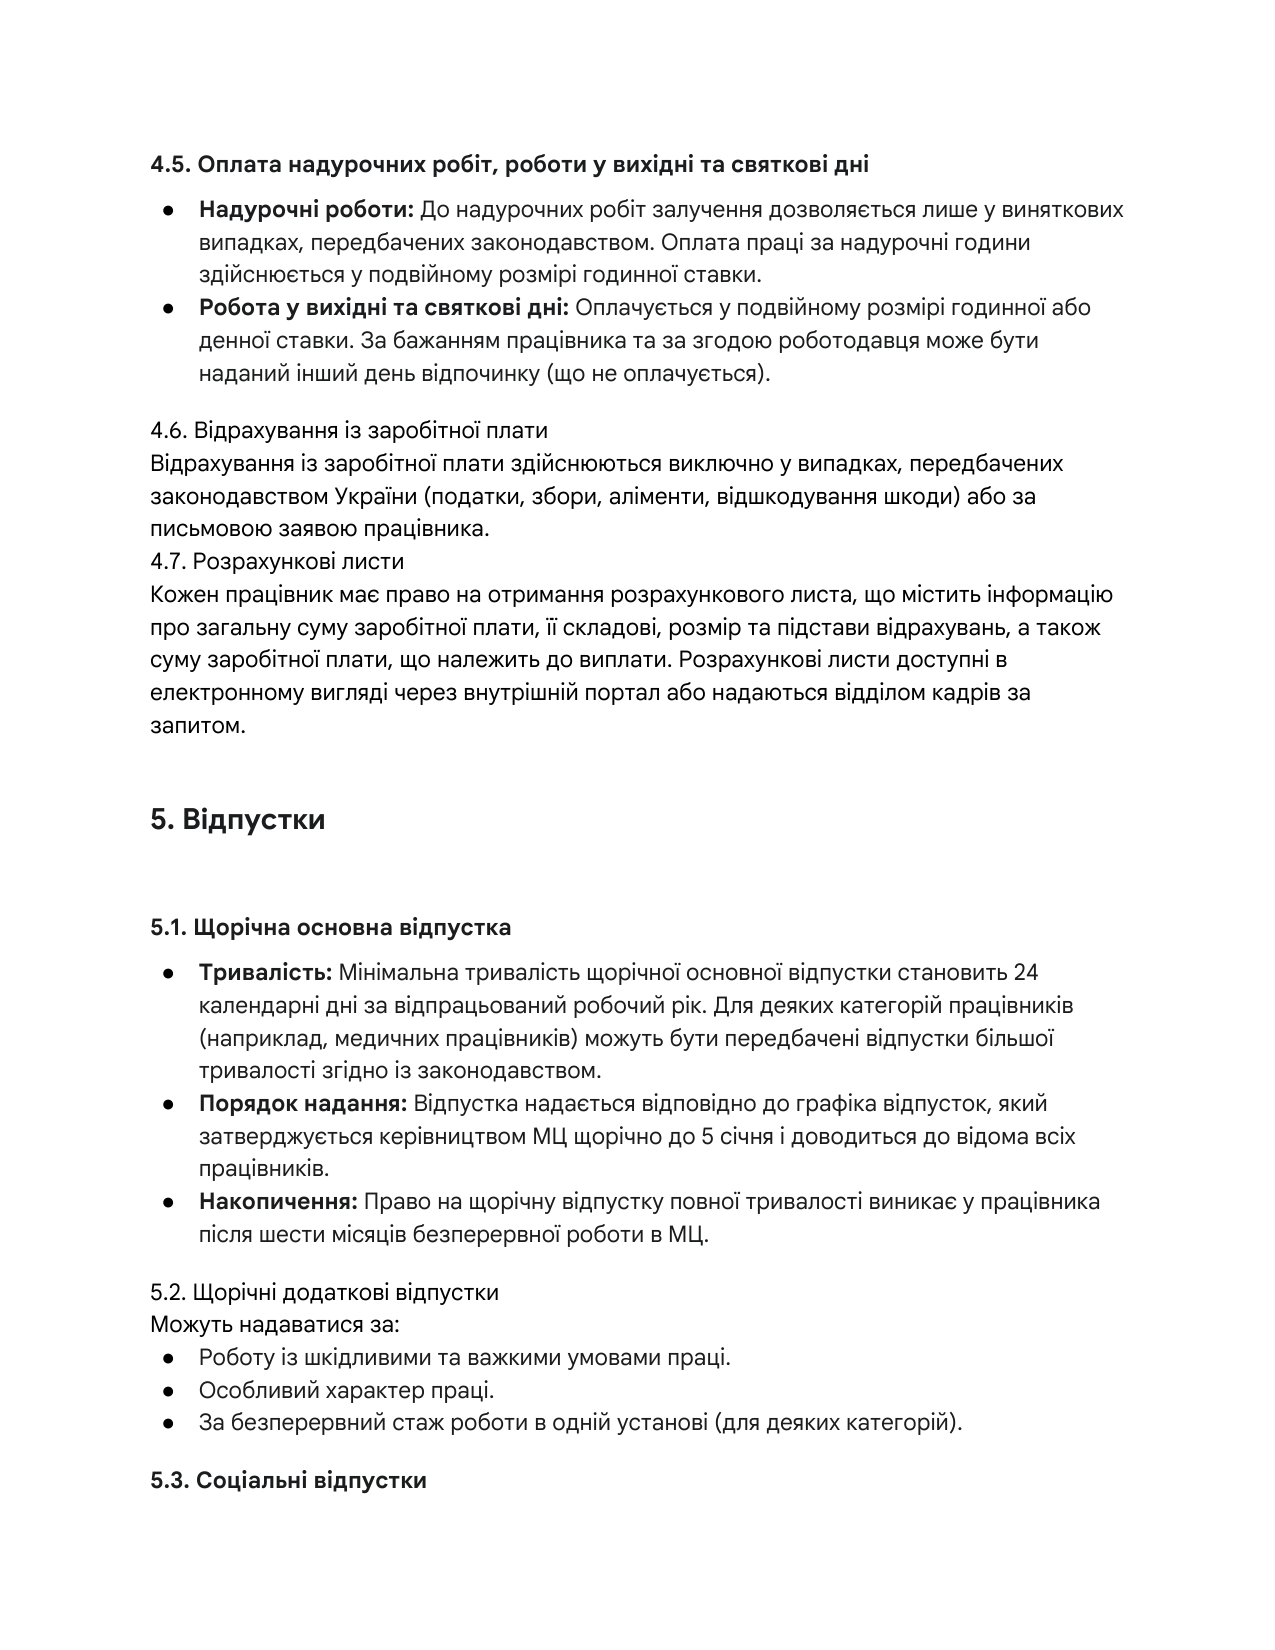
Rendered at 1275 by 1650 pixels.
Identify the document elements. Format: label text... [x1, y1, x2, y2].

list Роботу із шкідливими та важкими умовами праці. [161, 1343, 1125, 1372]
text 5.3. Соціальні відпустки [150, 1466, 1125, 1495]
text 5.2. Щорічні додаткові відпустки [150, 1278, 1125, 1306]
subtitle 5. Відпустки [150, 801, 1125, 838]
text 4.5. Оплата надурочних робіт, роботи у вихідні та святкові дні [150, 150, 1125, 179]
text 4.7. Розрахункові листи [150, 547, 1125, 576]
text 5.1. Щорічна основна відпустка [150, 913, 1125, 942]
text Відрахування із заробітної плати здійснюються виключно у випадках, передбачених законодавством України (податки, збори, аліменти, відшкодування шкоди) або за письмовою заявою працівника. [150, 449, 1125, 543]
list Накопичення: Право на щорічну відпустку повної тривалості виникає у працівника після шести місяців безперервної роботи в МЦ. [161, 1187, 1125, 1249]
text 4.6. Відрахування із заробітної плати [150, 416, 1125, 445]
list За безперервний стаж роботи в одній установі (для деяких категорій). [161, 1408, 1125, 1437]
list Робота у вихідні та святкові дні: Оплачується у подвійному розмірі годинної або денної ставки. За бажанням працівника та за згодою роботодавця може бути наданий інший день відпочинку (що не оплачується). [161, 293, 1125, 387]
list Надурочні роботи: До надурочних робіт залучення дозволяється лише у виняткових випадках, передбачених законодавством. Оплата праці за надурочні години здійснюється у подвійному розмірі годинної ставки. [161, 195, 1125, 289]
list Порядок надання: Відпустка надається відповідно до графіка відпусток, який затверджується керівництвом МЦ щорічно до 5 січня і доводиться до відома всіх працівників. [161, 1089, 1125, 1183]
text Кожен працівник має право на отримання розрахункового листа, що містить інформацію про загальну суму заробітної плати, її складові, розмір та підстави відрахувань, а також суму заробітної плати, що належить до виплати. Розрахункові листи доступні в електронному вигляді через внутрішній портал або надаються відділом кадрів за запитом. [150, 580, 1125, 739]
list Особливий характер праці. [161, 1376, 1125, 1404]
text Можуть надаватися за: [150, 1310, 1125, 1339]
list Тривалість: Мінімальна тривалість щорічної основної відпустки становить 24 календарні дні за відпрацьований робочий рік. Для деяких категорій працівників (наприклад, медичних працівників) можуть бути передбачені відпустки більшої тривалості згідно із законодавством. [161, 958, 1125, 1085]
